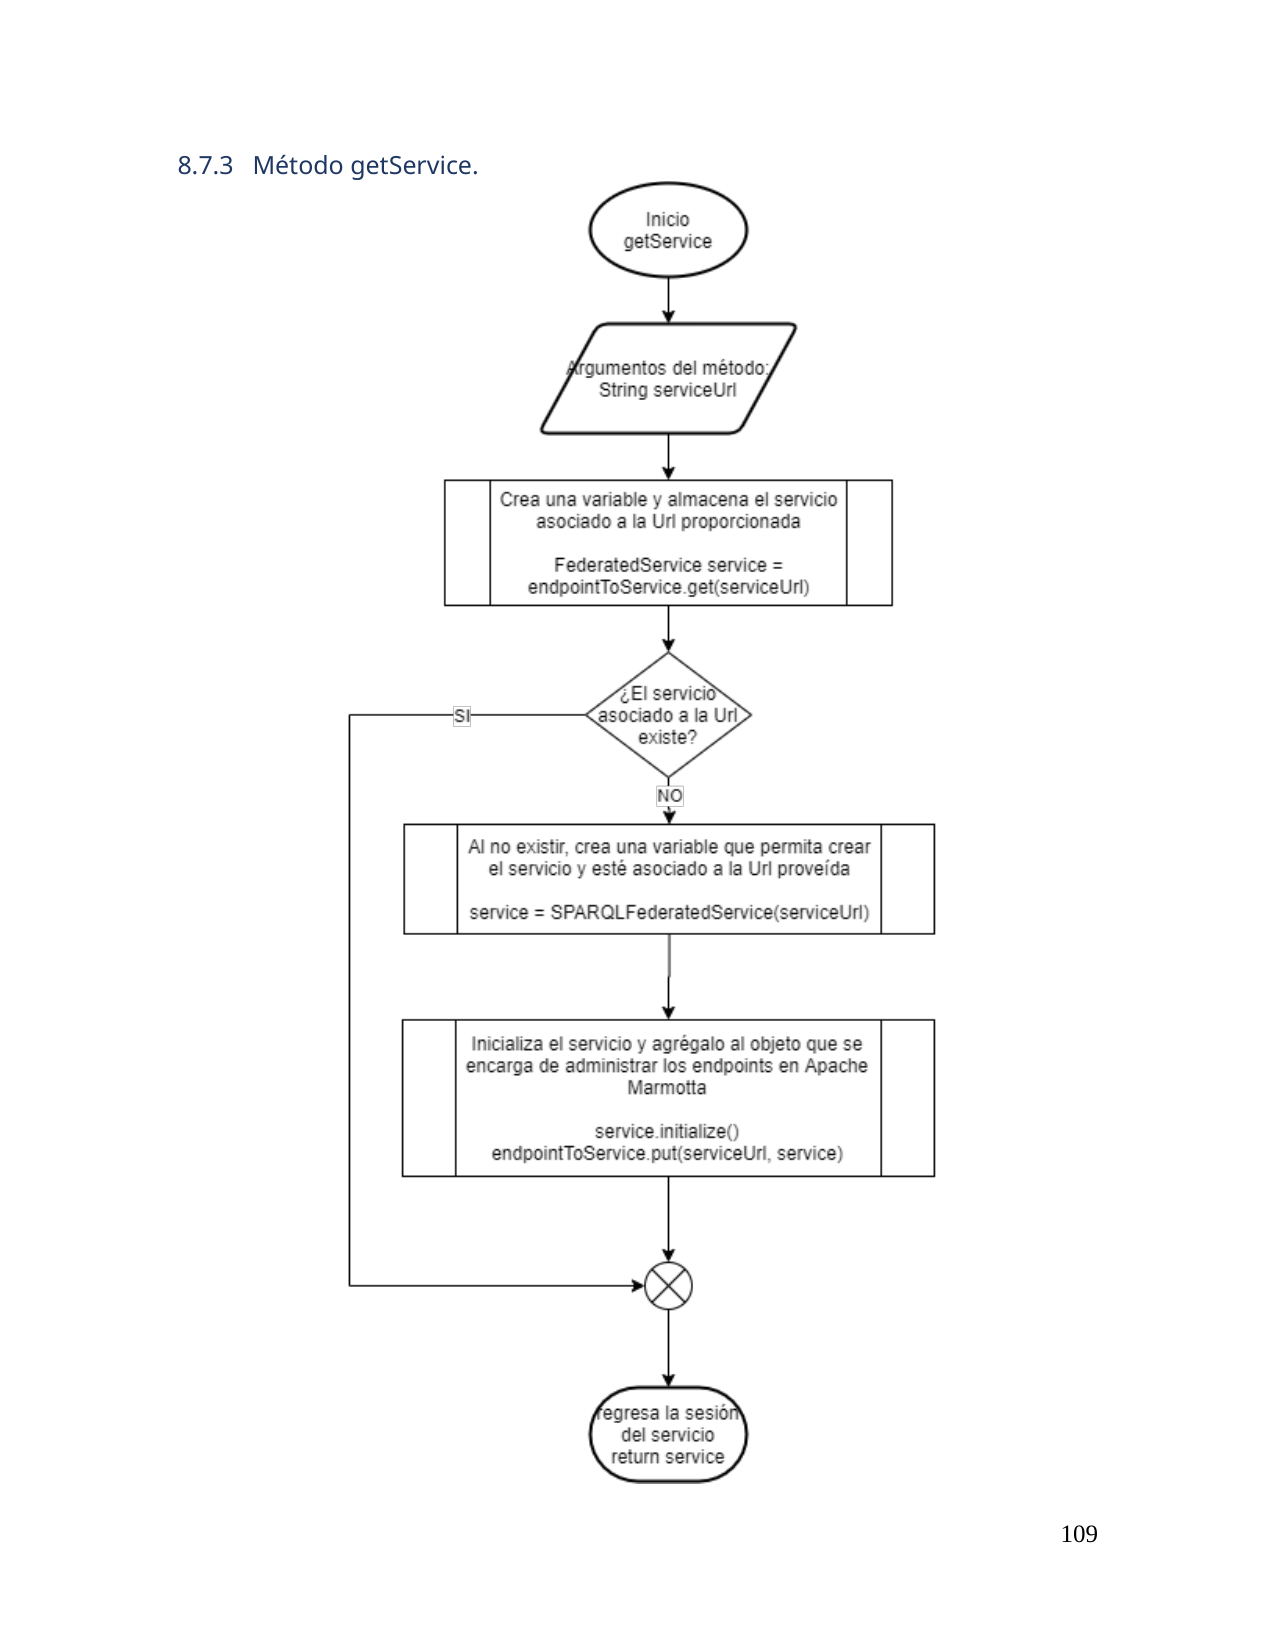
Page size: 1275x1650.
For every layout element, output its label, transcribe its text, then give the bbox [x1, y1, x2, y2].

subtitle Método getService. [177, 148, 1098, 182]
picture [338, 181, 937, 1484]
